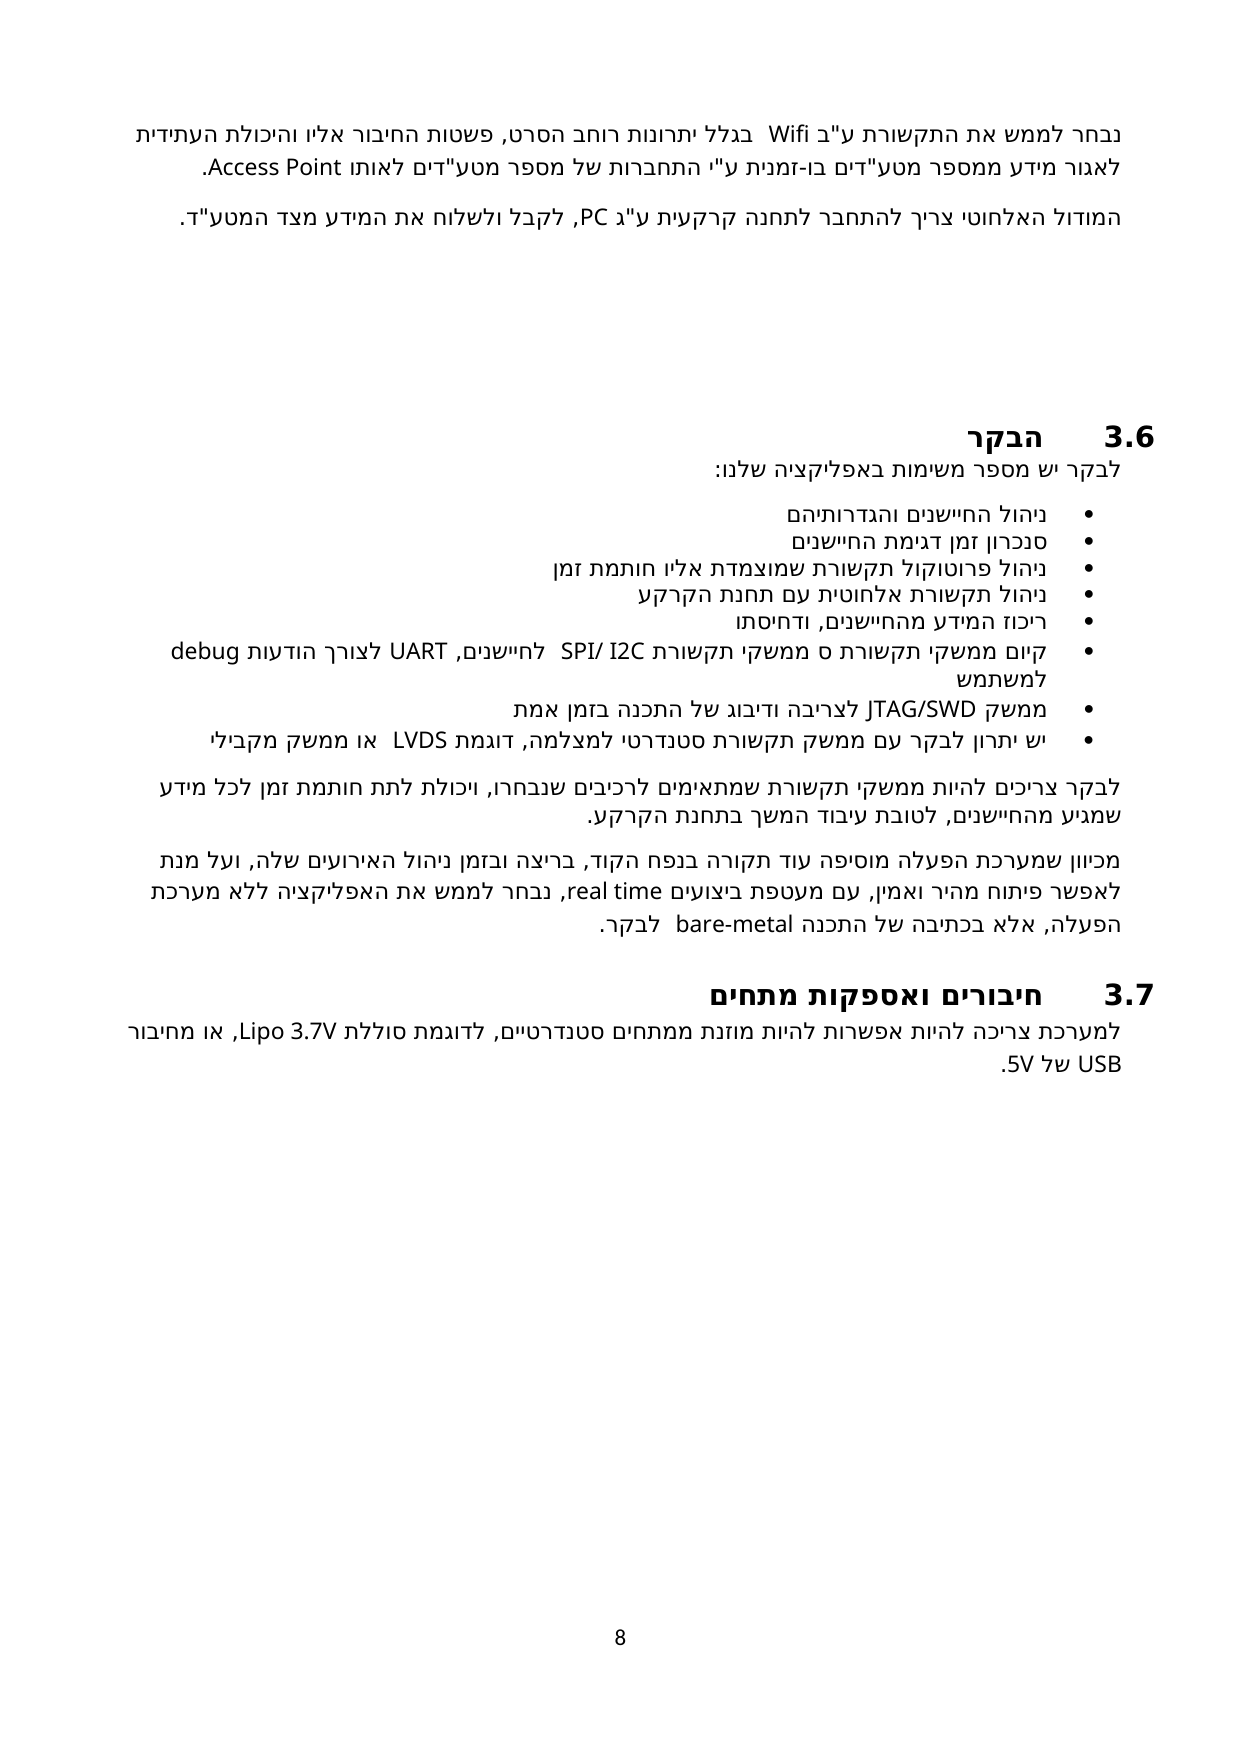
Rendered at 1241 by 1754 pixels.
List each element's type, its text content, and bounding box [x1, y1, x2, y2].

text לבקר צריכים להיות ממשקי תקשורת שמתאימים לרכיבים שנבחרו, ויכולת לתת חותמת זמן לכל מידע שמגיע מהחיישנים, לטובת עיבוד המשך בתחנת הקרקע. [118, 774, 1122, 829]
subtitle הבקר [118, 421, 1103, 455]
text מכיוון שמערכת הפעלה מוסיפה עוד תקורה בנפח הקוד, בריצה ובזמן ניהול האירועים שלה, ועל מנת לאפשר פיתוח מהיר ואמין, עם מעטפת ביצועים real time, נבחר לממש את האפליקציה ללא מערכת הפעלה, אלא בכתיבה של התכנה bare-metal לבקר. [118, 847, 1122, 939]
list ניהול תקשורת אלחוטית עם תחנת הקרקע [118, 582, 1085, 608]
list ריכוז המידע מהחיישנים, ודחיסתו [118, 608, 1085, 635]
text המודול האלחוטי צריך להתחבר לתחנה קרקעית ע"ג PC, לקבל ולשלוח את המידע מצד המטע"ד. [118, 201, 1122, 232]
text נבחר לממש את התקשורת ע"ב Wifi בגלל יתרונות רוחב הסרט, פשטות החיבור אליו והיכולת העתידית לאגור מידע ממספר מטע"דים בו-זמנית ע"י התחברות של מספר מטע"דים לאותו Access Point. [118, 118, 1122, 182]
list ממשק JTAG/SWD לצריבה ודיבוג של התכנה בזמן אמת [118, 693, 1085, 724]
subtitle חיבורים ואספקות מתחים [118, 979, 1103, 1013]
list ניהול החיישנים והגדרותיהם [118, 502, 1085, 528]
list ניהול פרוטוקול תקשורת שמוצמדת אליו חותמת זמן [118, 555, 1085, 582]
text למערכת צריכה להיות אפשרות להיות מוזנת ממתחים סטנדרטיים, לדוגמת סוללת Lipo 3.7V, או מחיבור USB של 5V. [118, 1014, 1122, 1079]
list יש יתרון לבקר עם ממשק תקשורת סטנדרטי למצלמה, דוגמת LVDS או ממשק מקבילי [118, 724, 1084, 755]
list סנכרון זמן דגימת החיישנים [118, 528, 1085, 555]
list קיום ממשקי תקשורת ס ממשקי תקשורת SPI/ I2C לחיישנים, UART לצורך הודעות debug למשתמש [118, 635, 1085, 693]
text לבקר יש מספר משימות באפליקציה שלנו: [118, 457, 1122, 483]
